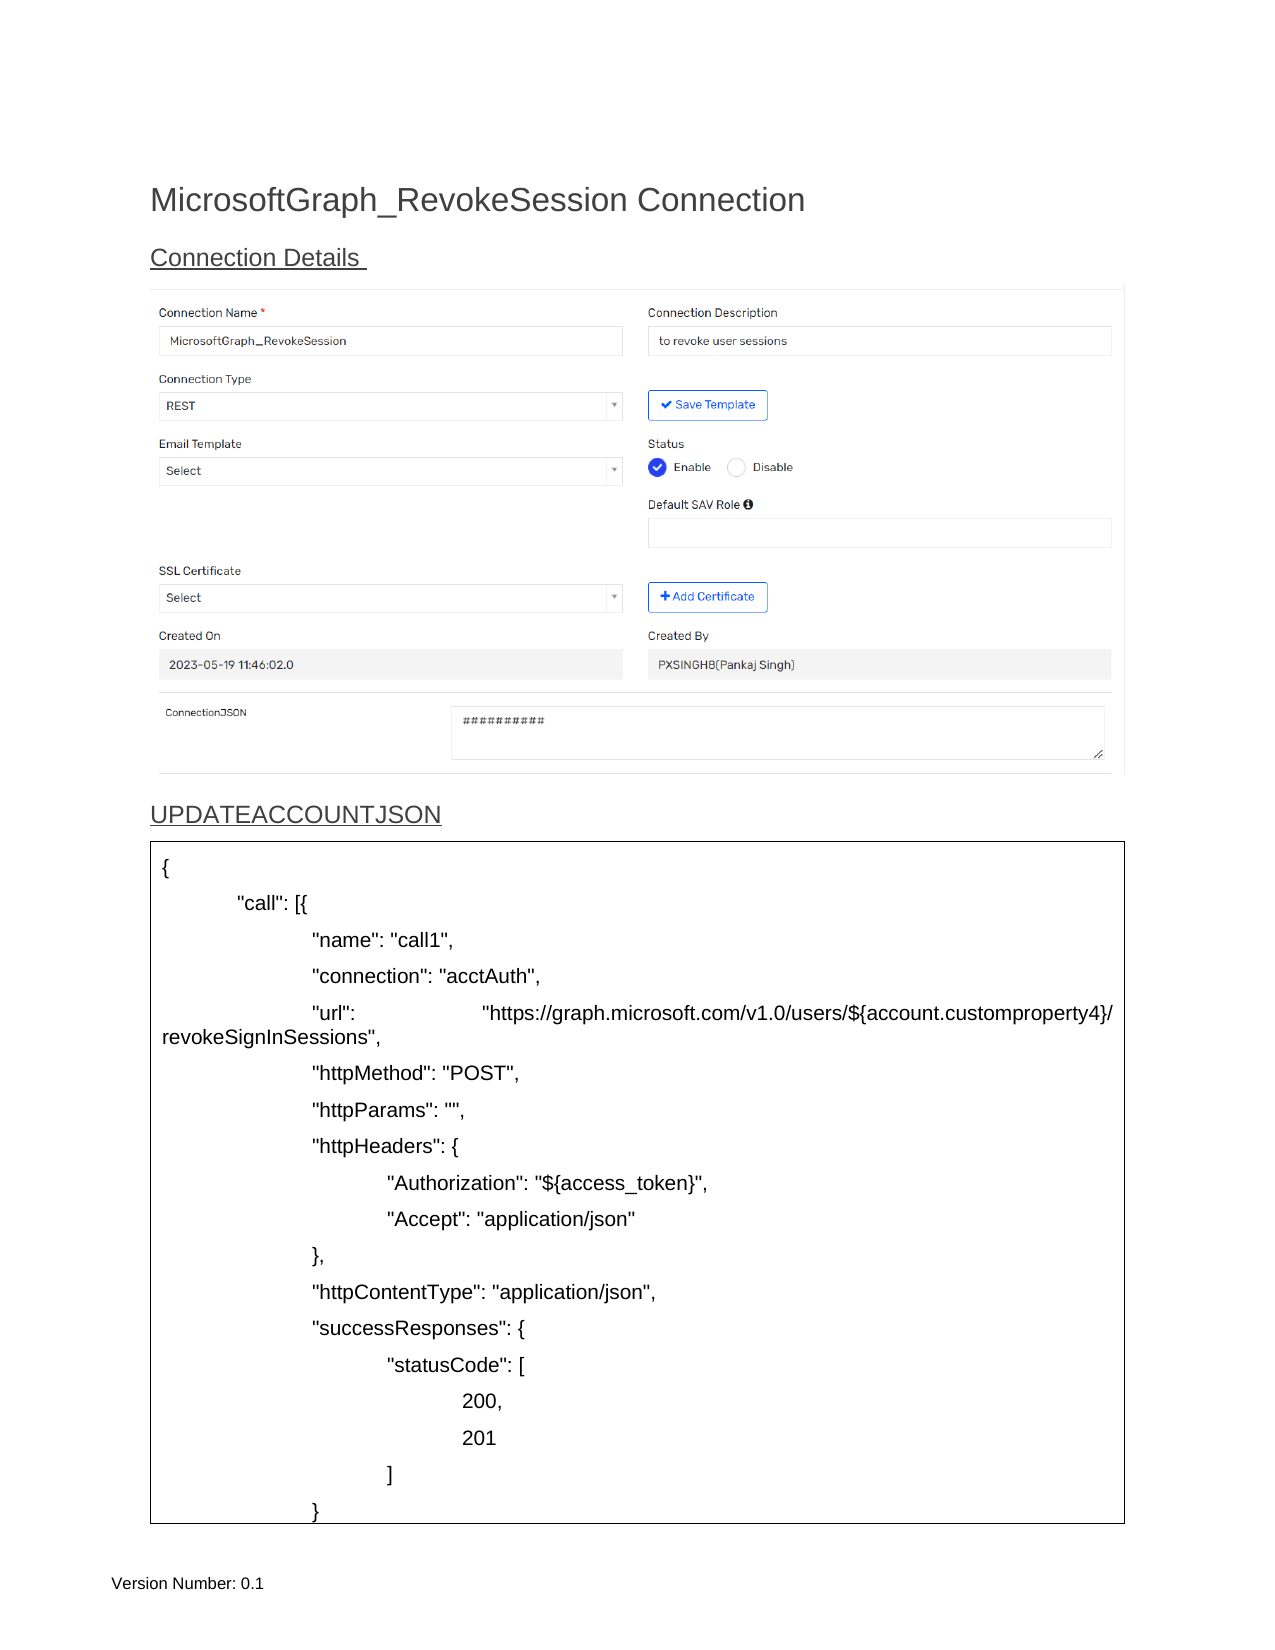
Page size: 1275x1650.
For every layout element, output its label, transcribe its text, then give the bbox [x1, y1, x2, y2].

picture [150, 284, 1125, 775]
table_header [151, 842, 1124, 1522]
subtitle UPDATEACCOUNTJSON [150, 800, 1125, 829]
subtitle Connection Details [150, 243, 1125, 272]
subtitle MicrosoftGraph_RevokeSession Connection [150, 180, 1125, 218]
